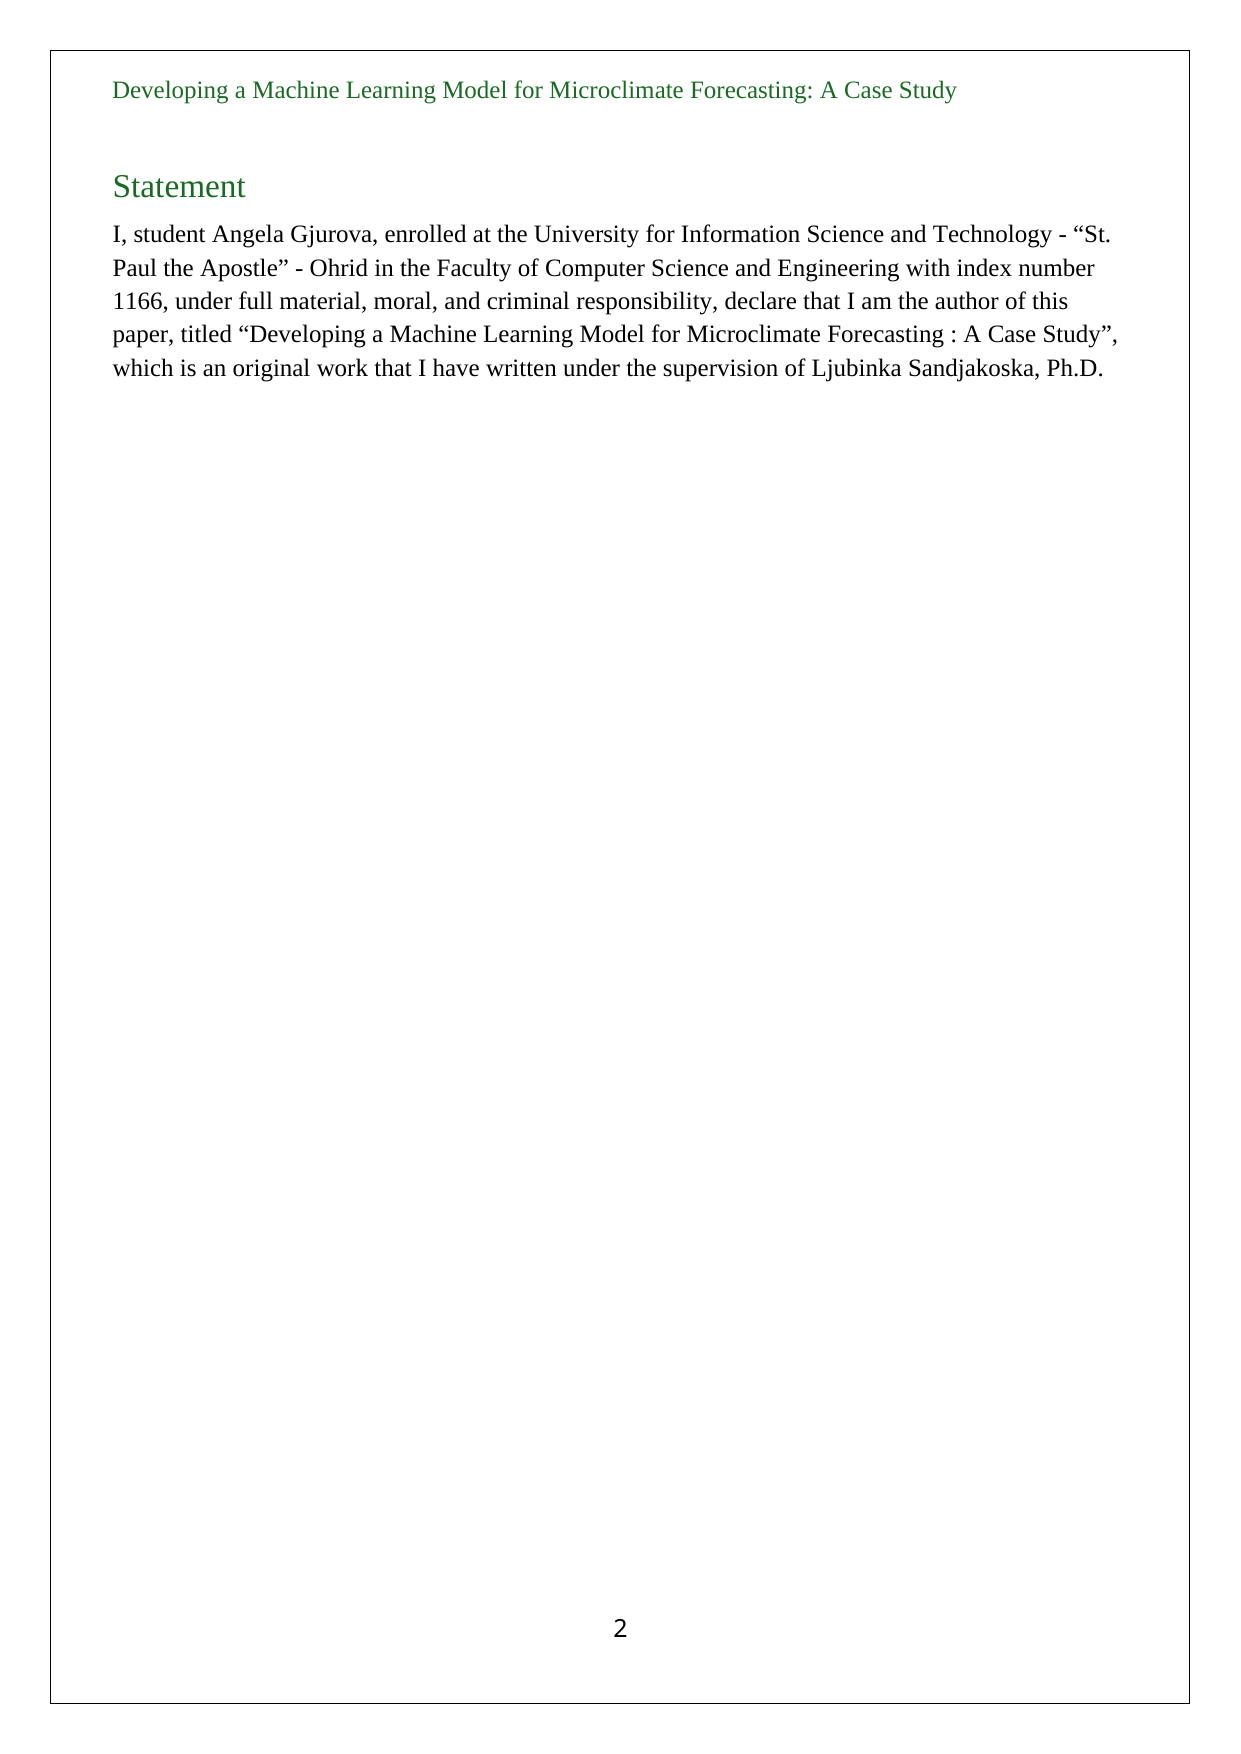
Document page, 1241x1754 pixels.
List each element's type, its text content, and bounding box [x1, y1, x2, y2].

text I, student Angela Gjurova, enrolled at the University for Information Science and Technology - “St. Paul the Apostle” - Ohrid in the Faculty of Computer Science and Engineering with index number 1166, under full material, moral, and criminal responsibility, declare that I am the author of this paper, titled “Developing a Machine Learning Model for Microclimate Forecasting : A Case Study”, which is an original work that I have written under the supervision of Ljubinka Sandjakoska, Ph.D. [112, 219, 1128, 381]
subtitle Statement [112, 167, 1128, 205]
